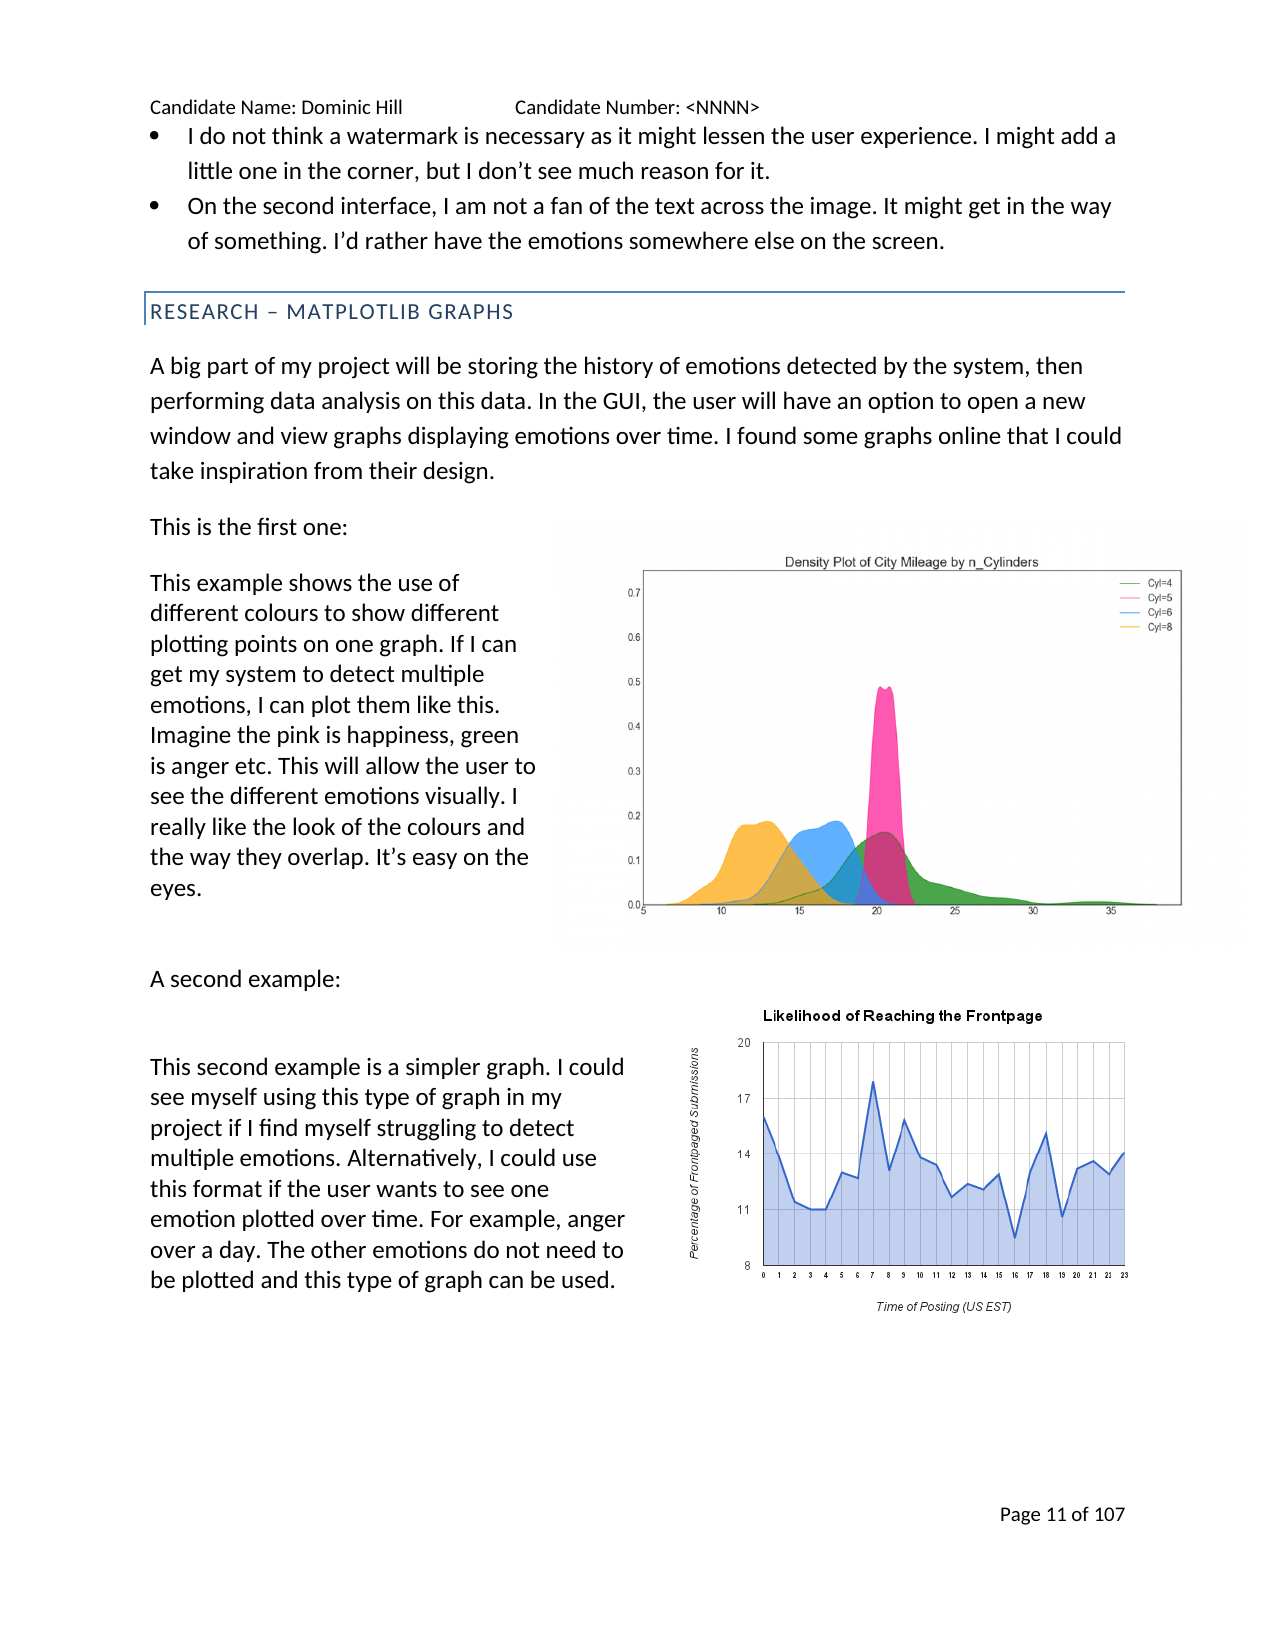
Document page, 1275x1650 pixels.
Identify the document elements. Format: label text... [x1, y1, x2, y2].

text A second example: [150, 963, 1125, 994]
text This second example is a simpler graph. I could see myself using this type of graph in my project if I find myself struggling to detect multiple emotions. Alternatively, I could use this format if the user wants to see one emotion plotted over time. For example, anger over a day. The other emotions do not need to be plotted and this type of graph can be used. [150, 1051, 650, 1295]
list I do not think a watermark is necessary as it might lessen the user experience. I might add a little one in the corner, but I don’t see much reason for it. [150, 120, 1125, 186]
subtitle Research – Matplotlib graphs [146, 293, 1125, 325]
text A big part of my project will be storing the history of emotions detected by the system, then performing data analysis on this data. In the GUI, the user will have an option to open a new window and view graphs displaying emotions over time. I found some graphs online that I could take inspiration from their design. [150, 350, 1125, 486]
text This example shows the use of different colours to show different plotting points on one graph. If I can get my system to detect multiple emotions, I can plot them like this. Imagine the pink is happiness, green is anger etc. This will allow the user to see the different emotions visually. I really like the look of the colours and the way they overlap. It’s easy on the eyes. [150, 567, 556, 902]
picture [650, 972, 1231, 1332]
text This is the first one: [150, 511, 1125, 541]
list On the second interface, I am not a fan of the text across the image. It might get in the way of something. I’d rather have the emotions somewhere else on the screen. [150, 190, 1125, 256]
picture [556, 518, 1247, 950]
